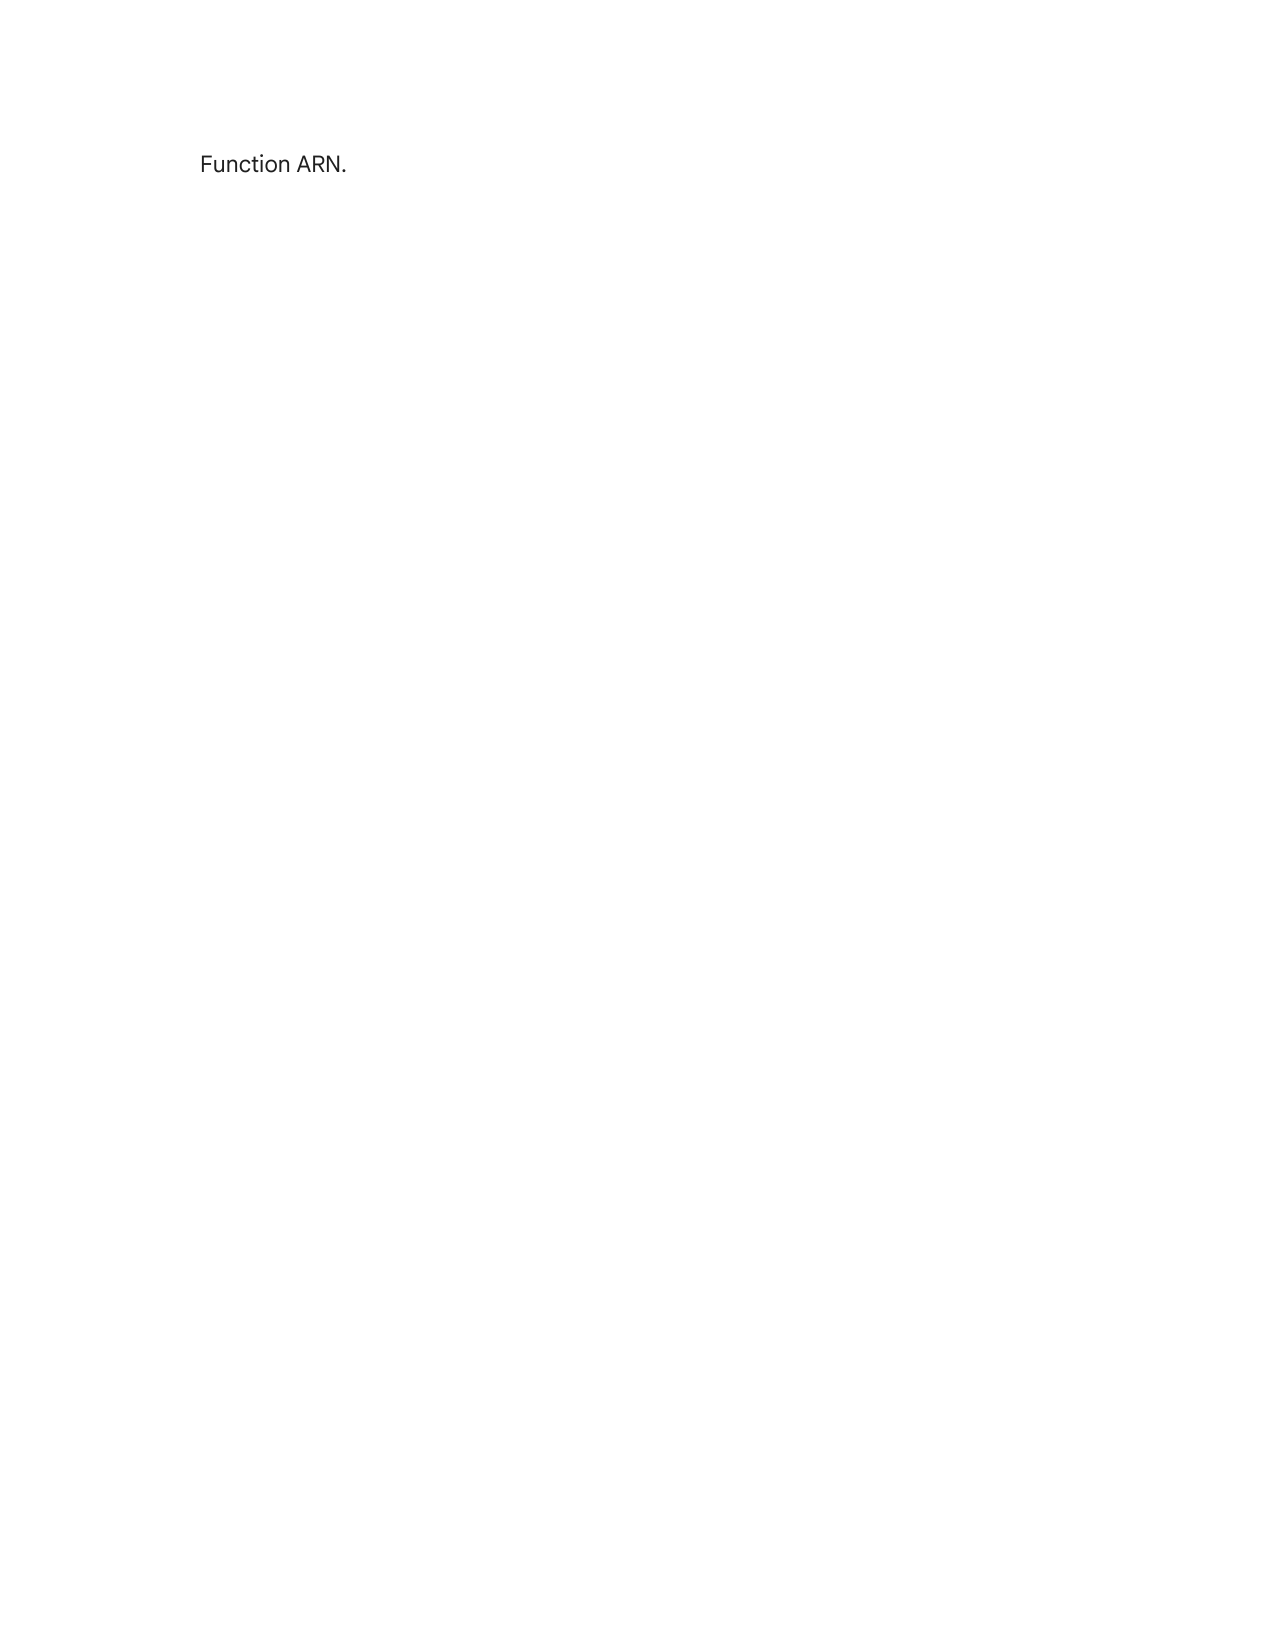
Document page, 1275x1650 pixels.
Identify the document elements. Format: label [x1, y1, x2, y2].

list [162, 150, 1125, 179]
